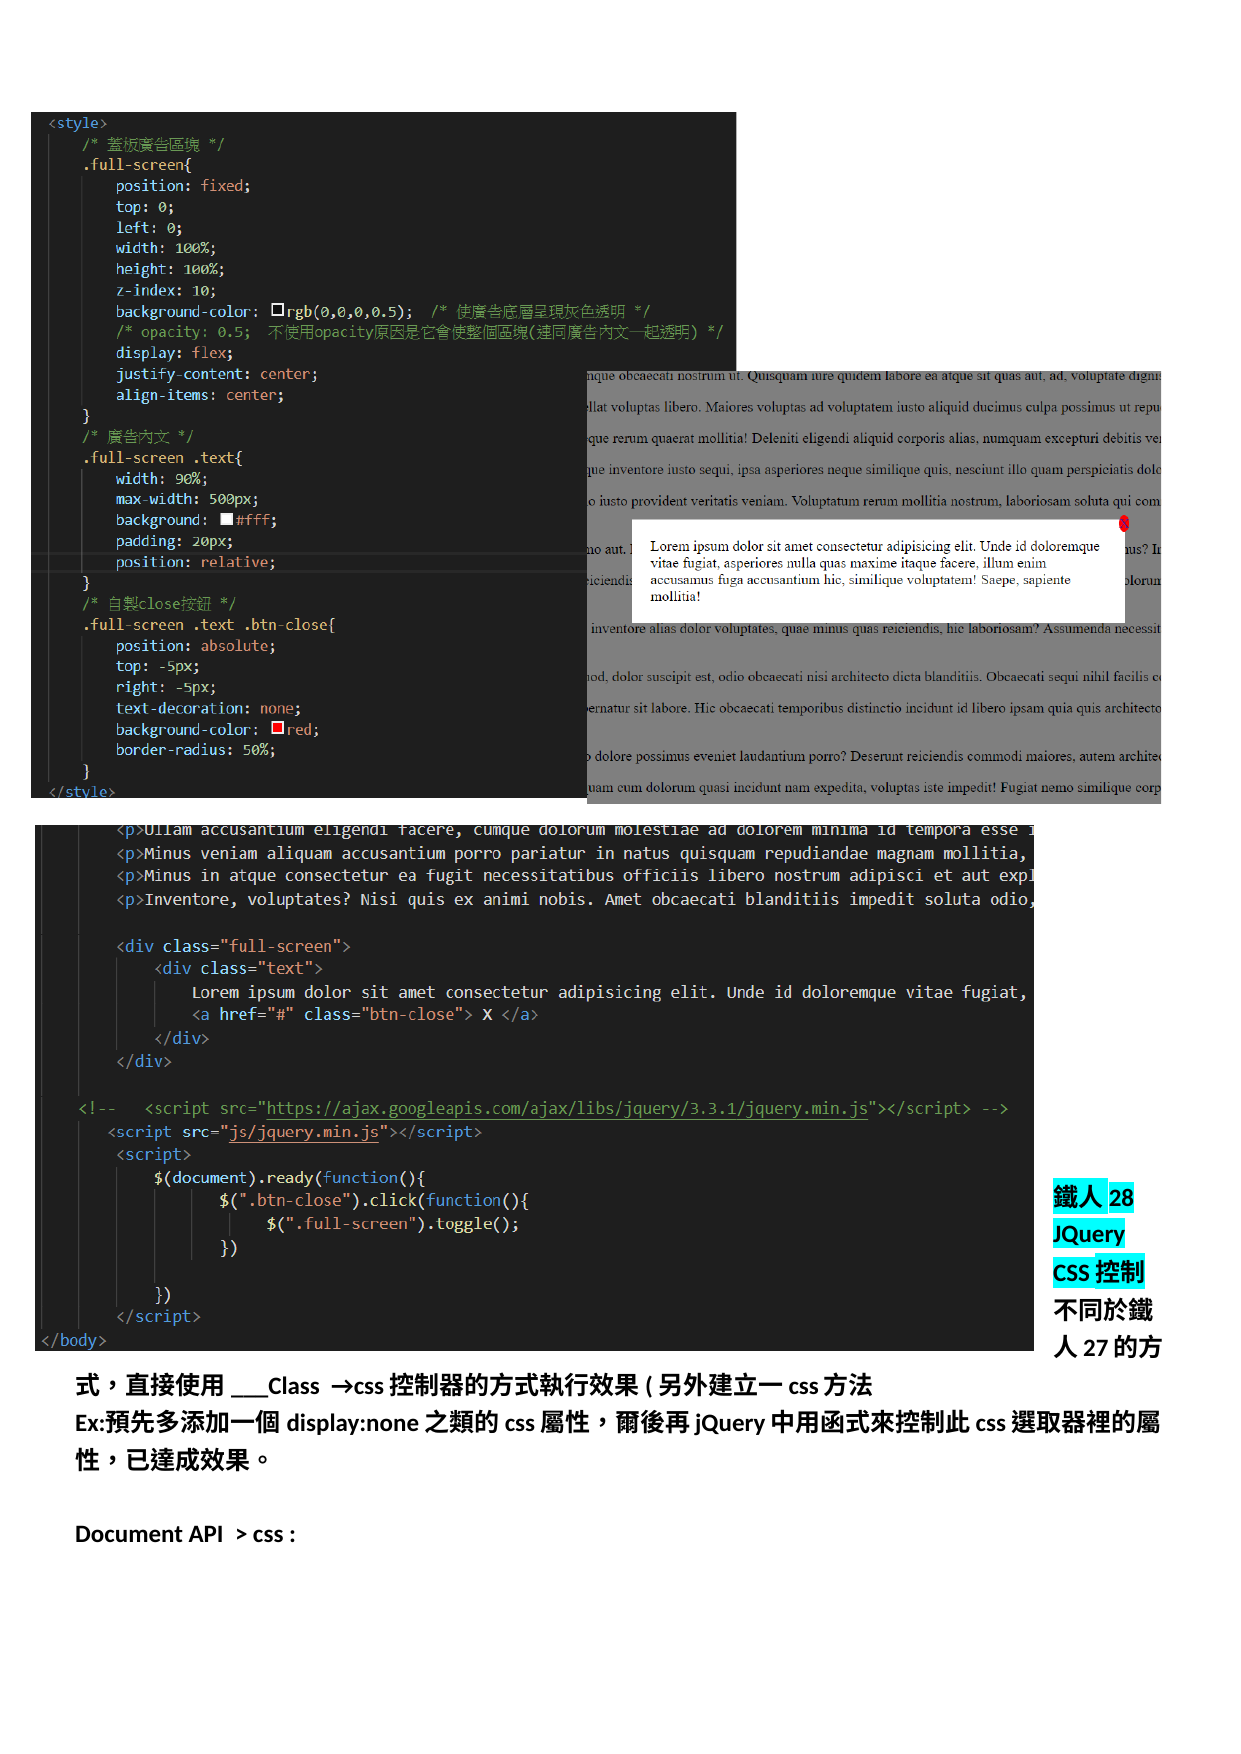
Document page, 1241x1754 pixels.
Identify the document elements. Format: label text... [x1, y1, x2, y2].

text 鐵人 28 JQuery CSS控制 [1034, 1177, 1165, 1289]
text Ex:預先多添加一個 display:none 之類的css屬性，爾後再jQuery中用函式來控制此css選取器裡的屬性，已達成效果。 [75, 1402, 1165, 1477]
text Document API > css : [75, 1514, 1165, 1552]
text 不同於鐵人27的方式，直接使用 ___Class →css控制器的方式執行效果 ( 另外建立一css方法 [75, 1289, 1165, 1402]
